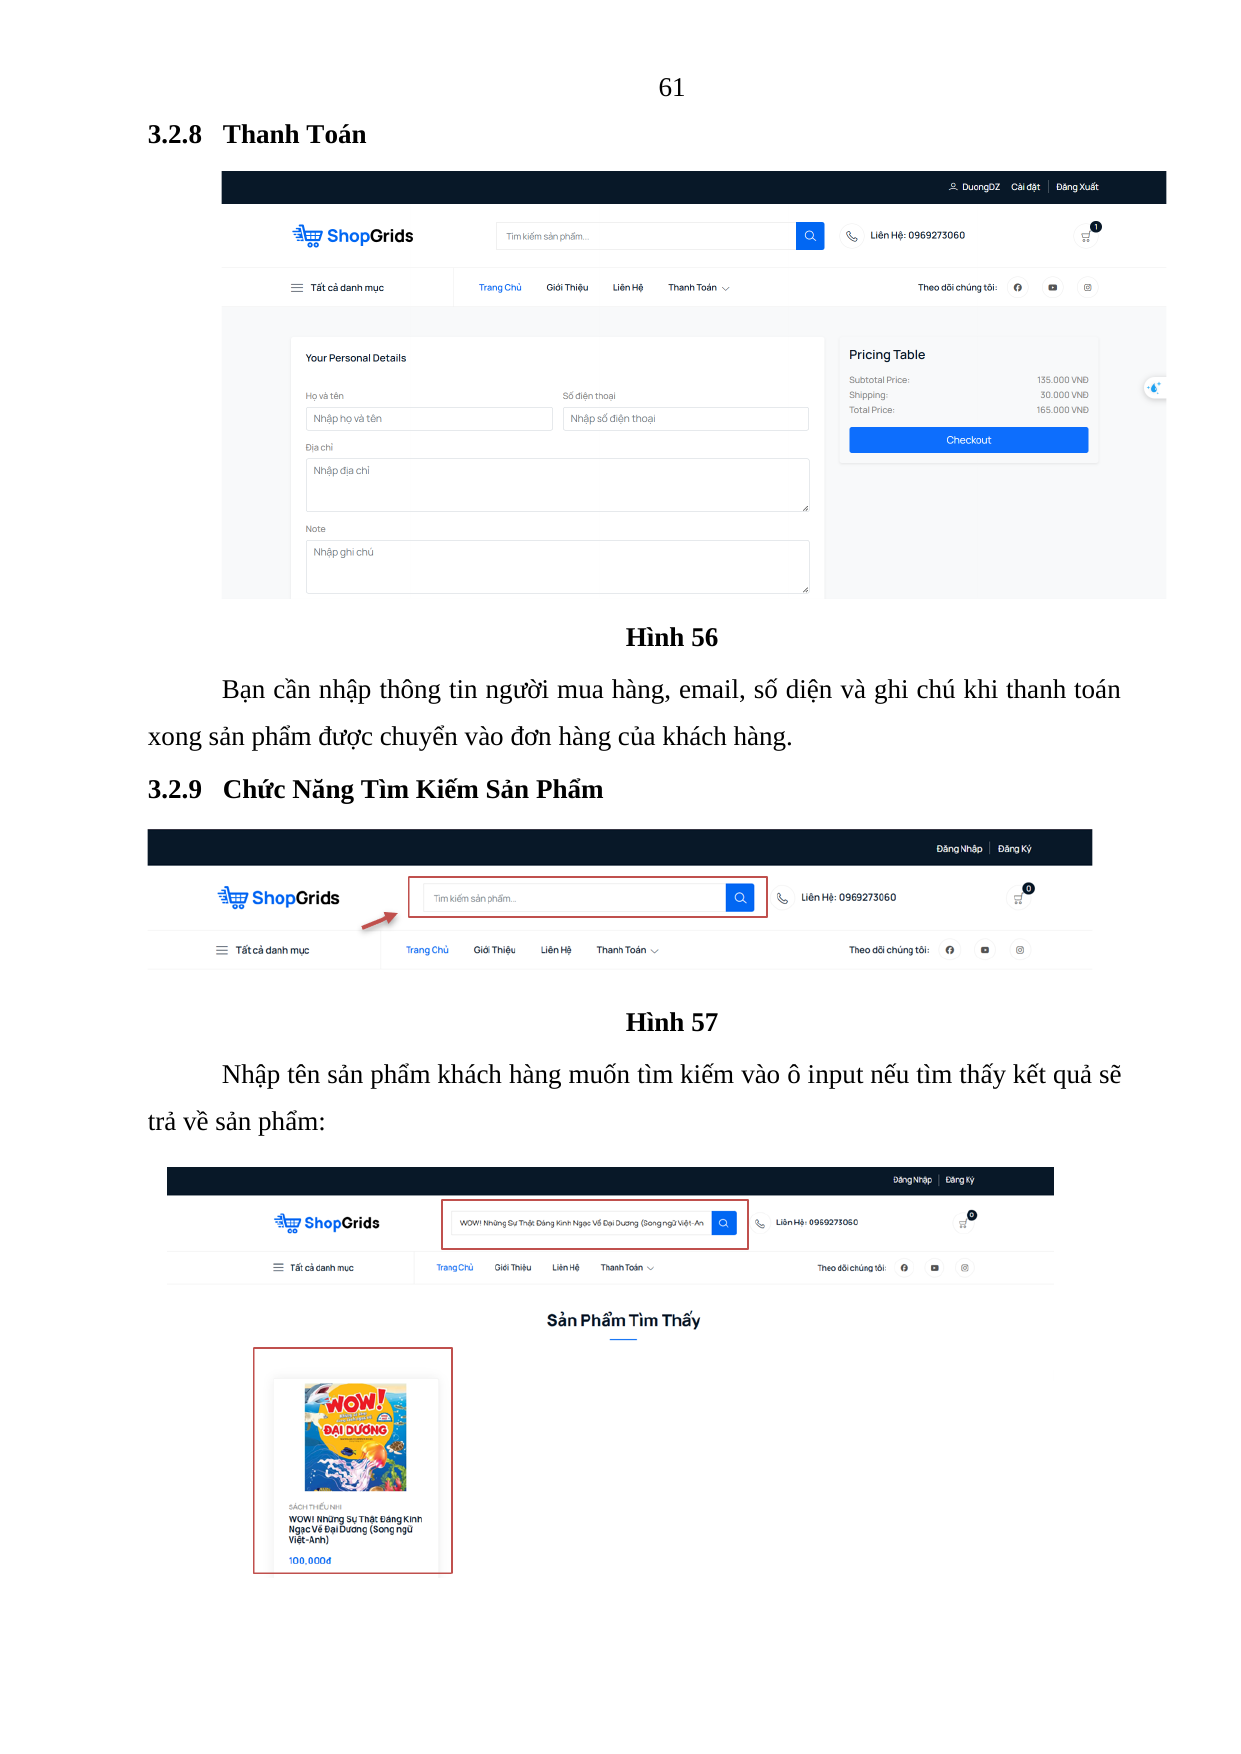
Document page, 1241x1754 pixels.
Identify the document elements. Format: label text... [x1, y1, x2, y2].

picture [162, 1158, 1108, 1601]
subtitle Chức Năng Tìm Kiếm Sản Phẩm [148, 773, 1122, 804]
text Nhập tên sản phẩm khách hàng muốn tìm kiếm vào ô input nếu tìm thấy kết quả sẽ trả về sản phẩm: [148, 1059, 1122, 1136]
subtitle Thanh Toán [148, 118, 1122, 149]
picture [221, 171, 1167, 599]
text Bạn cần nhập thông tin người mua hàng, email, số diện và ghi chú khi thanh toán xong sản phẩm được chuyển vào đơn hàng của khách hàng. [148, 674, 1122, 751]
picture [147, 826, 1093, 984]
text Hình 57 [148, 1006, 1122, 1037]
text Hình 56 [148, 621, 1122, 652]
